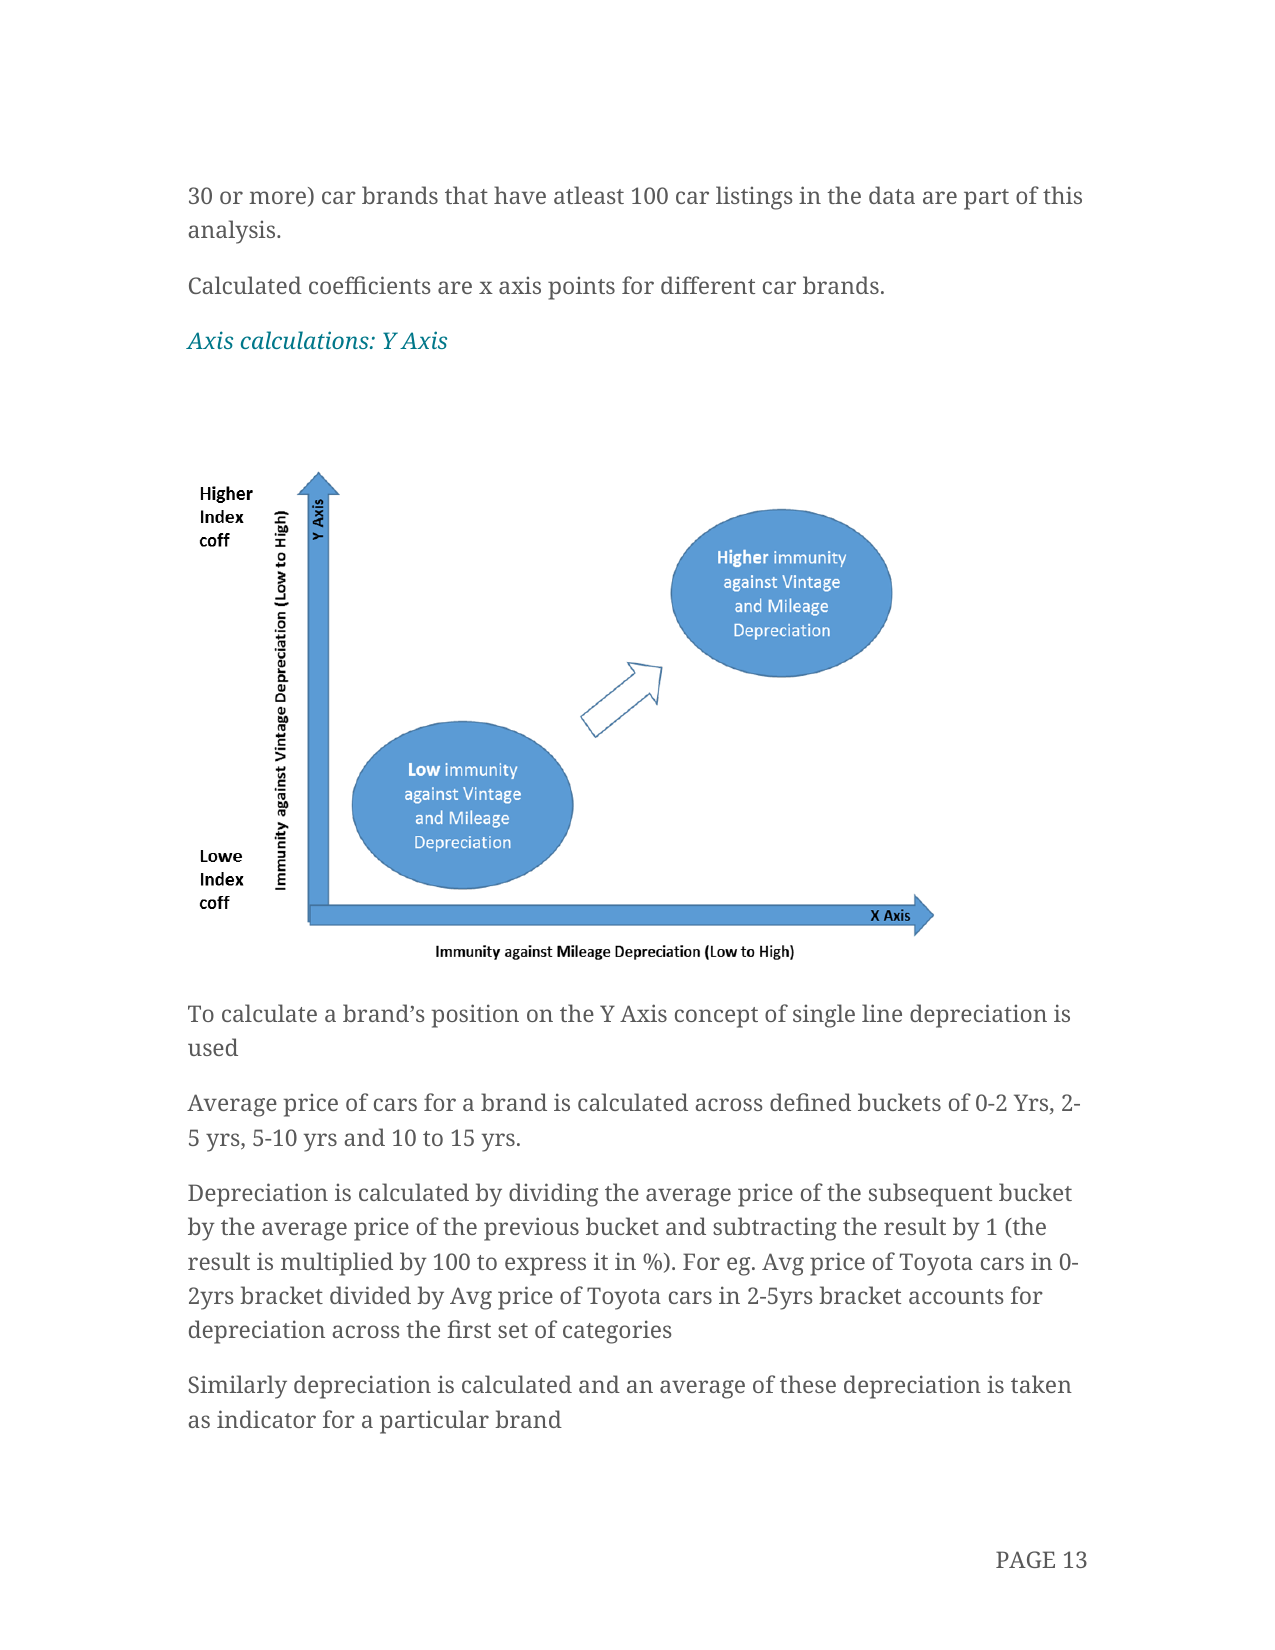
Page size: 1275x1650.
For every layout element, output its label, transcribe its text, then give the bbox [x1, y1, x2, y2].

text Average price of cars for a brand is calculated across defined buckets of 0-2 Yrs, 2-5 yrs, 5-10 yrs and 10 to 15 yrs. [187, 1087, 1087, 1153]
picture [187, 426, 944, 974]
text Calculated coefficients are x axis points for different car brands. [187, 269, 1087, 301]
text Depreciation is calculated by dividing the average price of the subsequent bucket by the average price of the previous bucket and subtracting the result by 1 (the result is multiplied by 100 to express it in %). For eg. Avg price of Toyota cars in 0-2yrs bracket divided by Avg price of Toyota cars in 2-5yrs bracket accounts for depreciation across the first set of categories [187, 1177, 1087, 1346]
text To calculate a brand’s position on the Y Axis concept of single line depreciation is used [187, 998, 1087, 1063]
text Similarly depreciation is calculated and an average of these depreciation is taken as indicator for a particular brand [187, 1369, 1087, 1435]
subtitle Axis calculations: Y Axis [187, 325, 1087, 356]
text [187, 180, 1087, 246]
